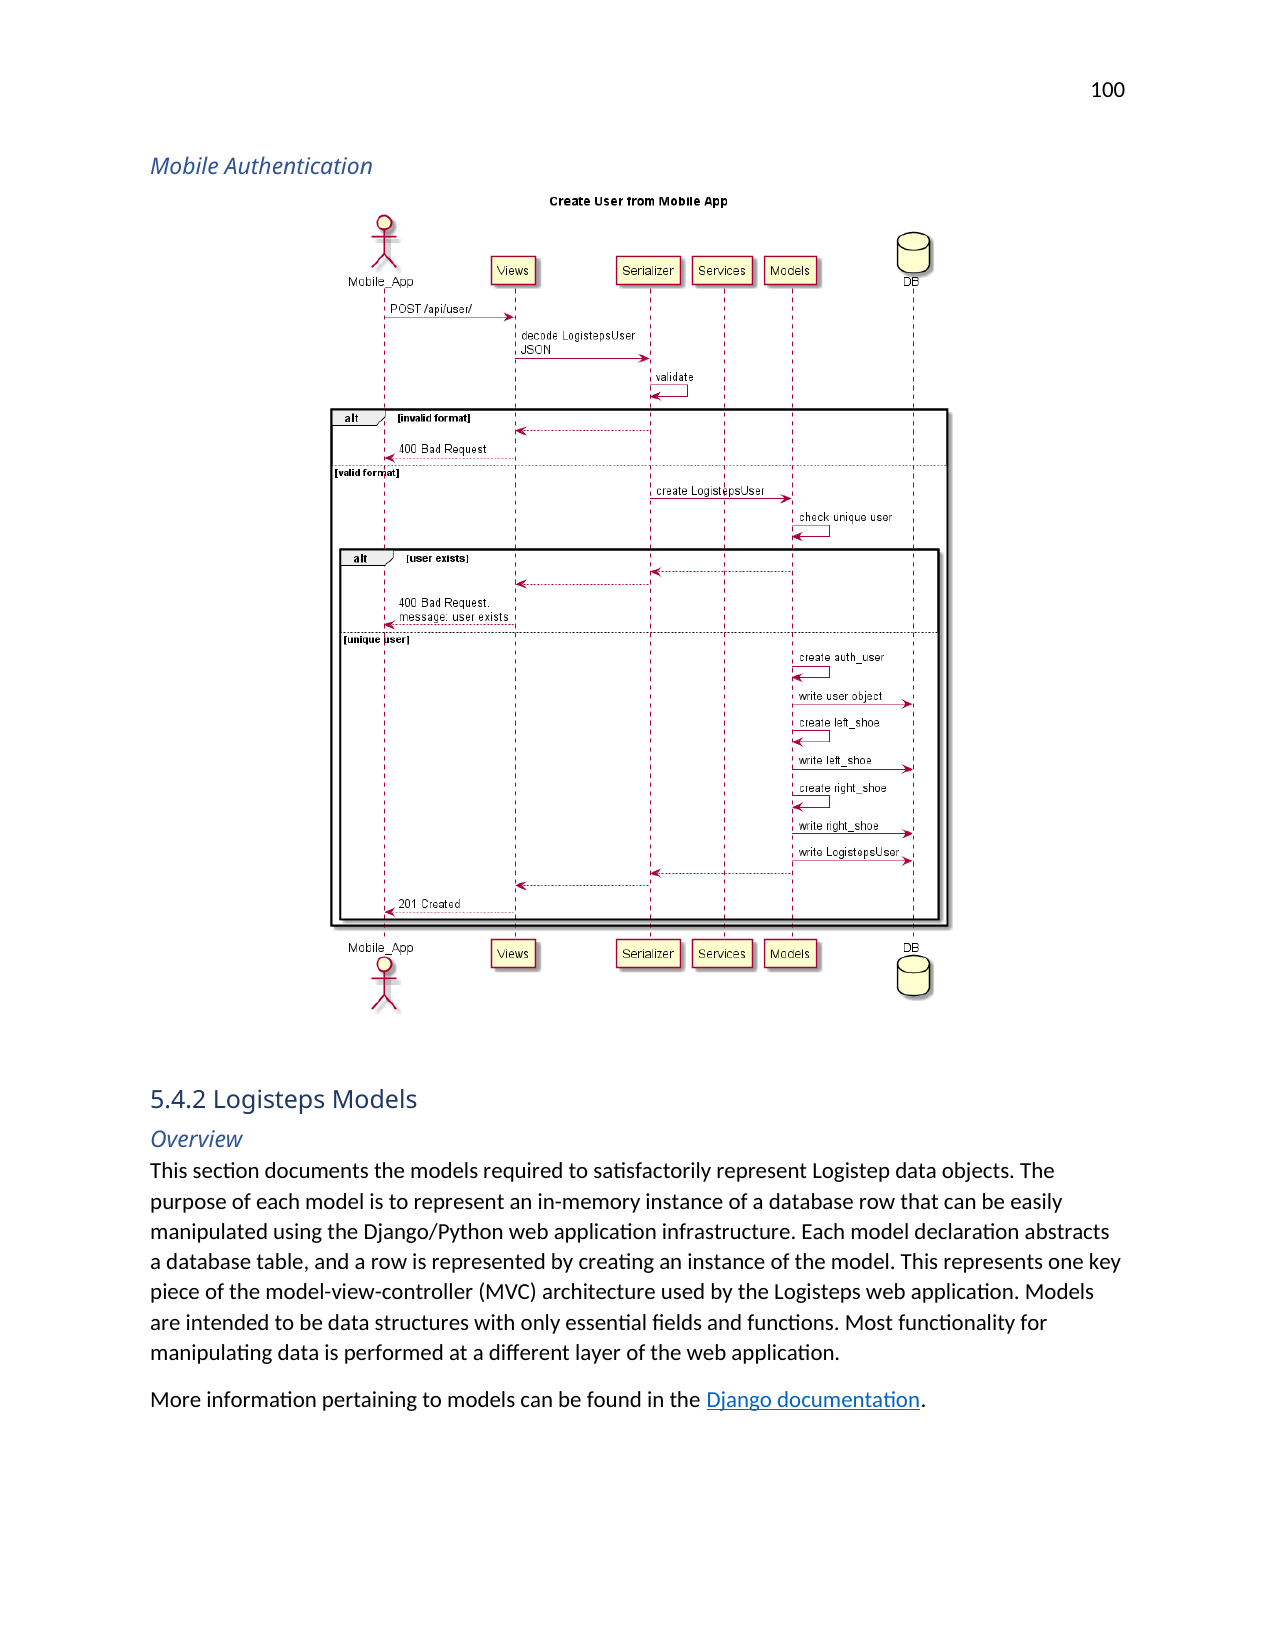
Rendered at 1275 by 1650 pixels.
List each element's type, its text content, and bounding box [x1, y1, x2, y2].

subtitle Overview [150, 1123, 1125, 1154]
subtitle 5.4.2 Logisteps Models [150, 1082, 1125, 1116]
picture [319, 183, 956, 1017]
text This section documents the models required to satisfactorily represent Logistep data objects. The purpose of each model is to represent an in-memory instance of a database row that can be easily manipulated using the Django/Python web application infrastructure. Each model declaration abstracts a database table, and a row is represented by creating an instance of the model. This represents one key piece of the model-view-controller (MVC) architecture used by the Logisteps web application. Models are intended to be data structures with only essential fields and functions. Most functionality for manipulating data is performed at a different layer of the web application. [150, 1157, 1125, 1366]
text More information pertaining to models can be found in the Django documentation. [150, 1385, 1125, 1413]
subtitle Mobile Authentication [150, 150, 1125, 181]
